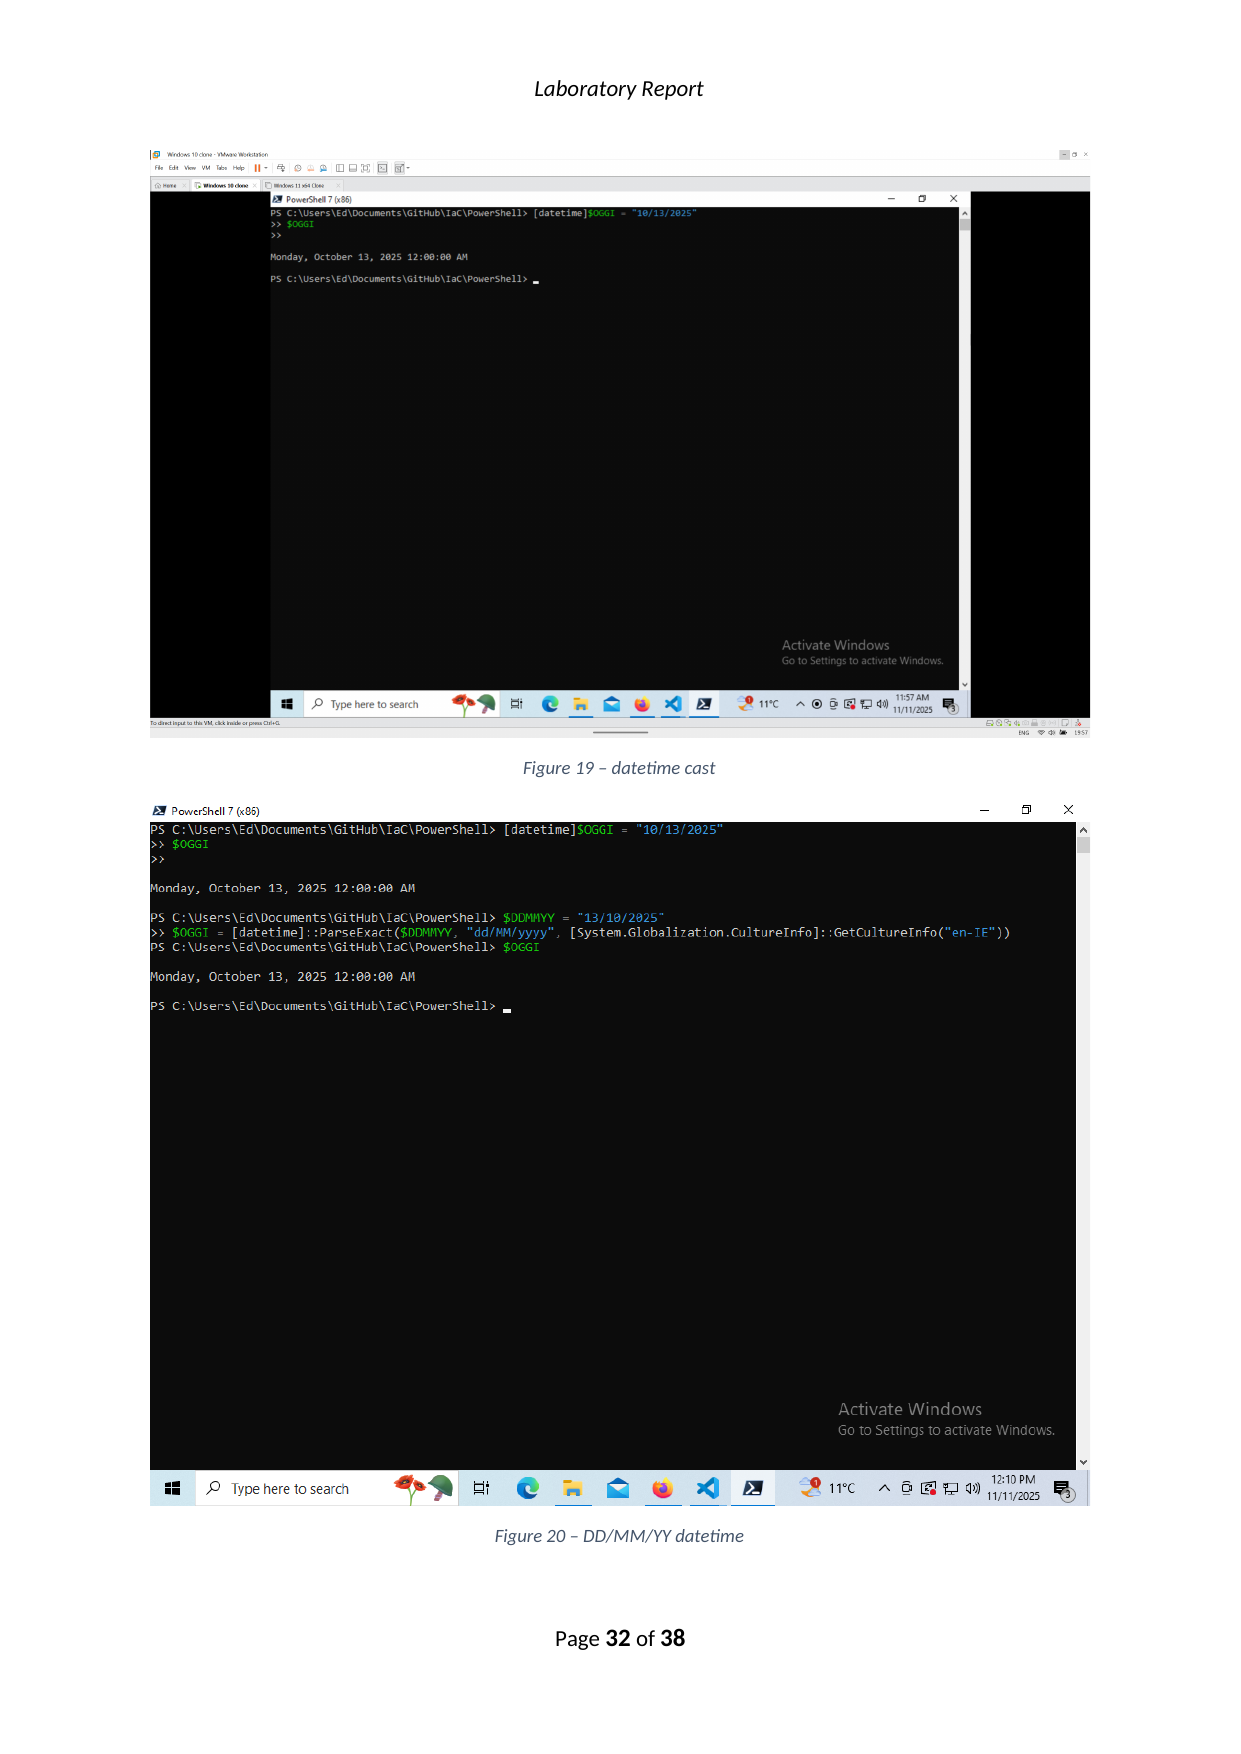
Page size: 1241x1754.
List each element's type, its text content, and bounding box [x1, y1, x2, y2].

picture [150, 150, 1091, 738]
picture [150, 800, 1091, 1506]
text Figure 20 – DD/MM/YY datetime [150, 1524, 1090, 1547]
text Figure 19 – datetime cast [150, 756, 1090, 779]
